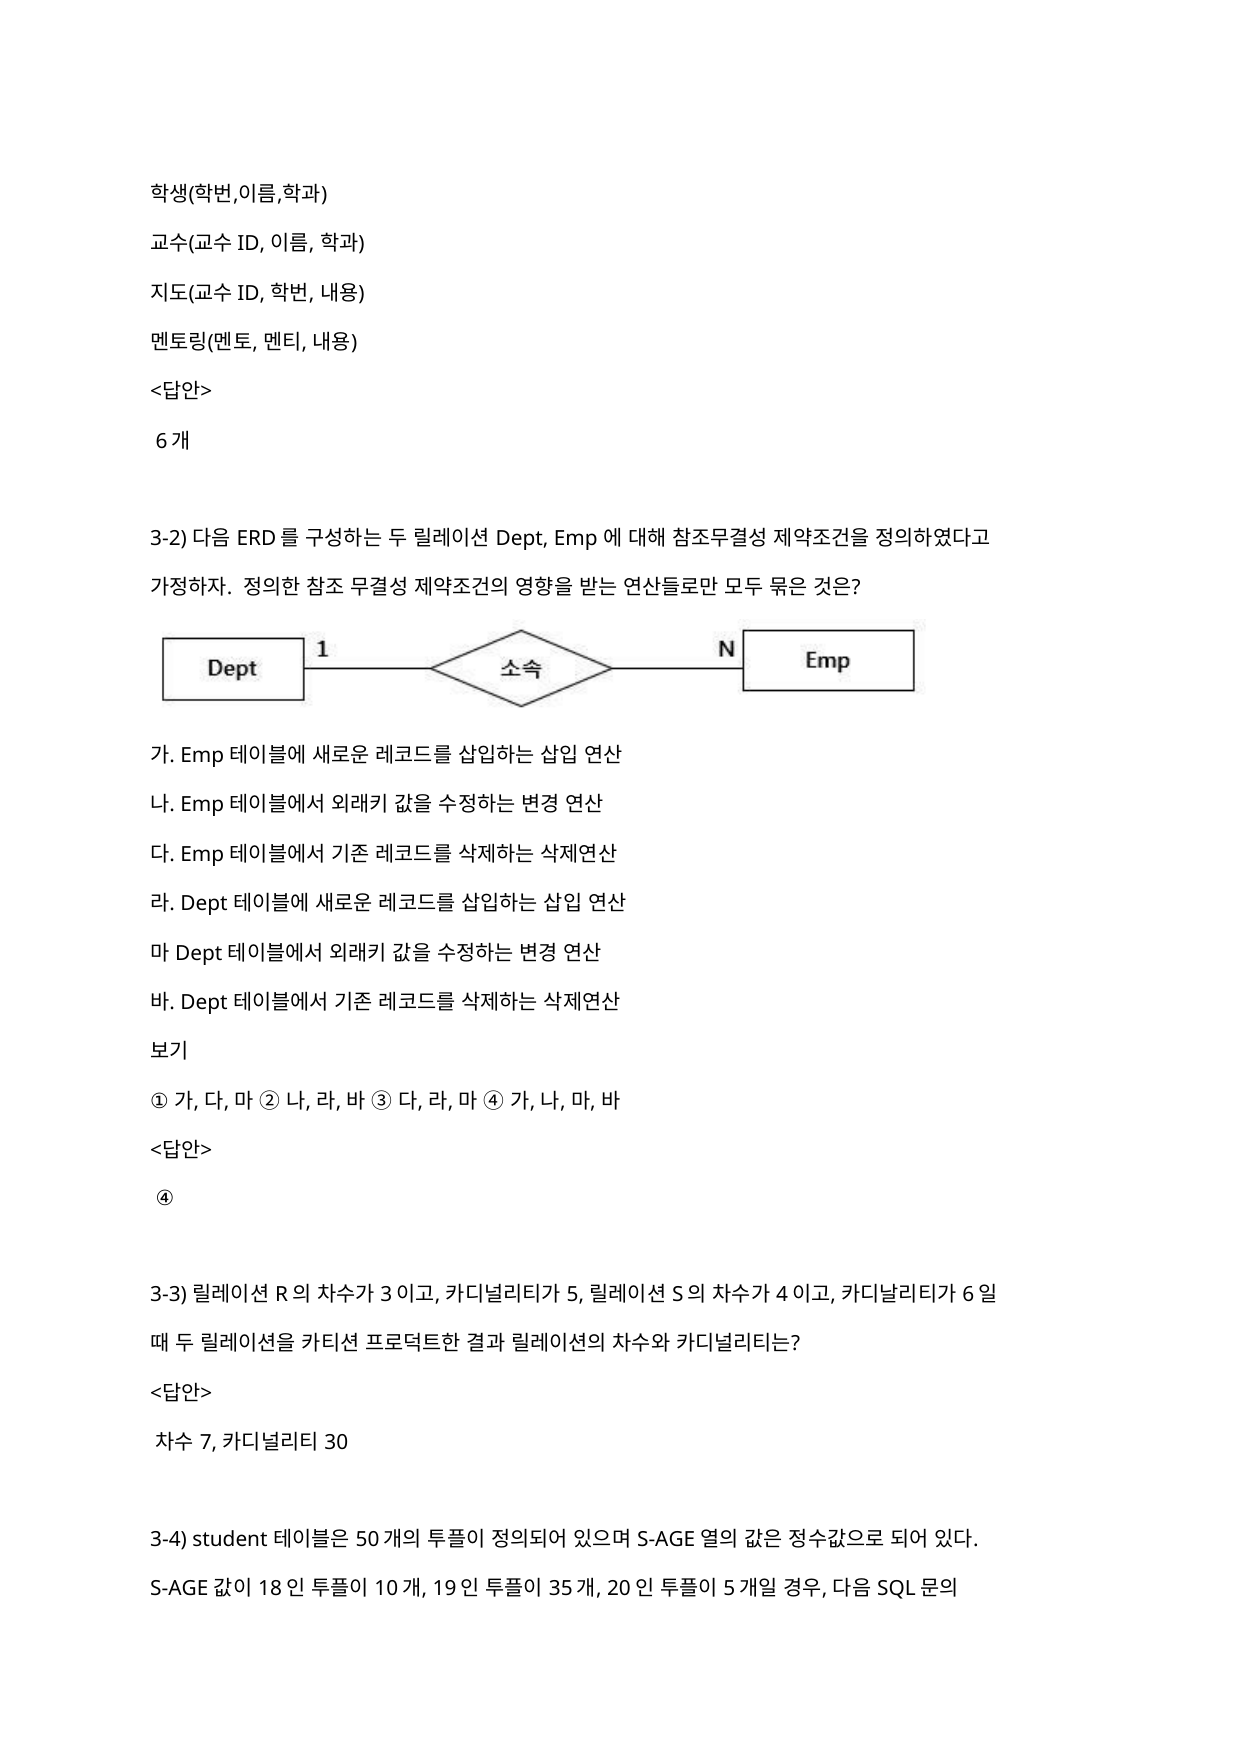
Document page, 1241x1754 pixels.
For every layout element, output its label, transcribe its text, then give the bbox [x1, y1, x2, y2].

text 지도(교수ID, 학번, 내용) [150, 276, 1090, 306]
text <답안> [150, 1133, 1090, 1163]
text 나. Emp 테이블에서 외래키 값을 수정하는 변경 연산 [150, 788, 1090, 818]
text 마 Dept 테이블에서 외래키 값을 수정하는 변경 연산 [150, 936, 1090, 966]
text 다. Emp 테이블에서 기존 레코드를 삭제하는 삭제연산 [150, 837, 1090, 867]
picture [150, 619, 929, 720]
text 3-3) 릴레이션 R의 차수가 3이고, 카디널리티가 5, 릴레이션 S의 차수가 4이고, 카디날리티가 6일 [150, 1277, 1090, 1307]
text 3-2) 다음 ERD를 구성하는 두 릴레이션 Dept, Emp 에 대해 참조무결성 제약조건을 정의하였다고 [150, 521, 1090, 551]
text 6개 [150, 424, 1090, 454]
text 학생(학번,이름,학과) [150, 177, 1090, 207]
text 가정하자. 정의한 참조 무결성 제약조건의 영향을 받는 연산들로만 모두 묶은 것은? [150, 570, 1090, 600]
text 때 두 릴레이션을 카티션 프로덕트한 결과 릴레이션의 차수와 카디널리티는? [150, 1327, 1090, 1357]
text ① 가, 다, 마 ② 나, 라, 바 ③ 다, 라, 마 ④ 가, 나, 마, 바 [150, 1084, 1090, 1114]
text 라. Dept 테이블에 새로운 레코드를 삽입하는 삽입 연산 [150, 886, 1090, 917]
text 가. Emp 테이블에 새로운 레코드를 삽입하는 삽입 연산 [150, 738, 1090, 769]
text 교수(교수ID, 이름, 학과) [150, 227, 1090, 257]
text 바. Dept 테이블에서 기존 레코드를 삭제하는 삭제연산 [150, 985, 1090, 1016]
text 차수 7, 카디널리티 30 [150, 1425, 1090, 1456]
text <답안> [150, 1376, 1090, 1406]
text 3-4) student 테이블은 50개의 투플이 정의되어 있으며 S-AGE 열의 값은 정수값으로 되어 있다. [150, 1522, 1090, 1552]
text ④ [150, 1183, 1090, 1211]
text 보기 [150, 1034, 1090, 1065]
text <답안> [150, 375, 1090, 405]
text 멘토링(멘토, 멘티, 내용) [150, 325, 1090, 356]
text S-AGE 값이 18인 투플이 10개, 19인 투플이 35개, 20인 투플이 5개일 경우, 다음 SQL문의 [150, 1571, 1090, 1602]
